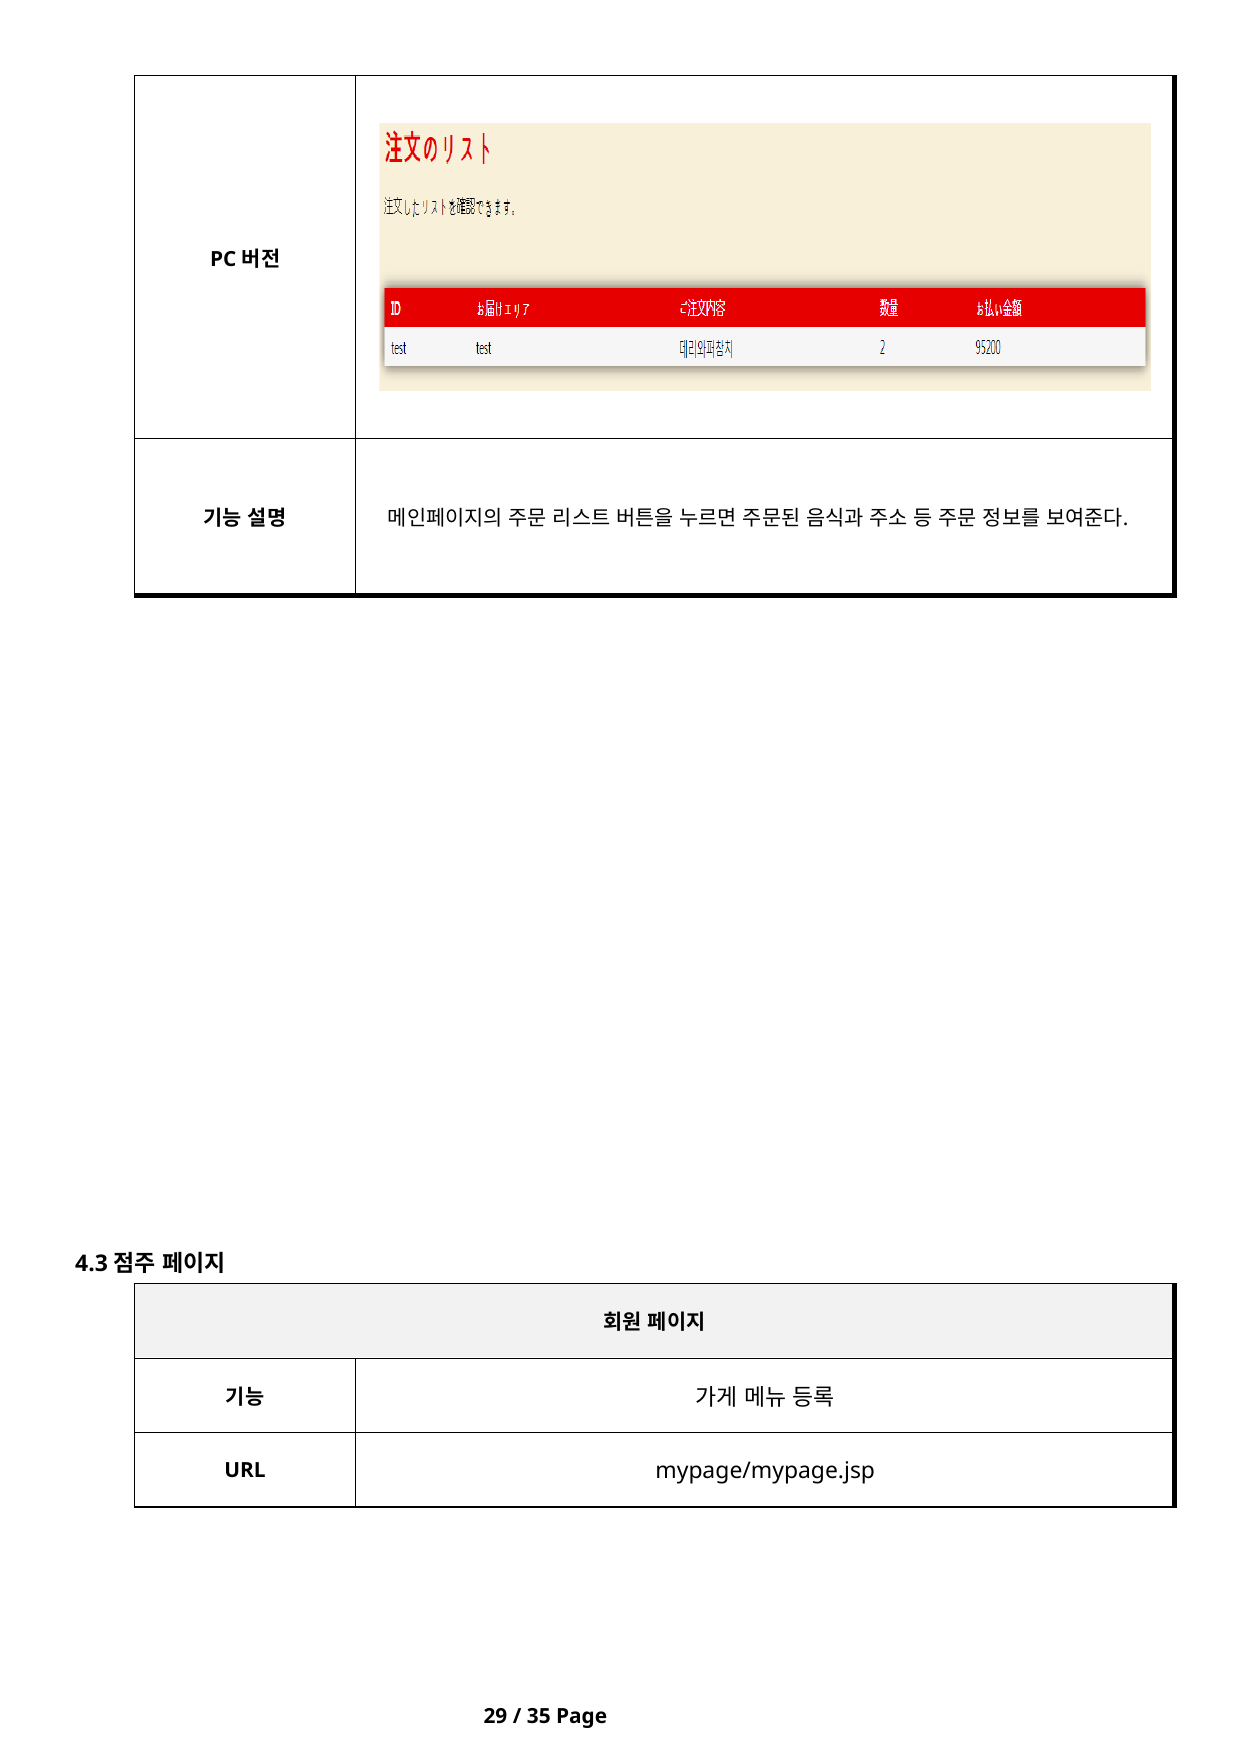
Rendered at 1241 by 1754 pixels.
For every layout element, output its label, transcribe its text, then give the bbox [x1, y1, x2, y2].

table_cell [356, 76, 1172, 438]
table_cell 가게 메뉴 등록 [356, 1359, 1172, 1432]
table_header 회원 페이지 [135, 1284, 1172, 1357]
table_cell URL [135, 1433, 355, 1506]
text 4.3 점주 페이지 [75, 1244, 1165, 1278]
table_cell 기능 설명 [135, 439, 355, 593]
table_cell 기능 [135, 1359, 355, 1432]
table_cell PC 버전 [135, 76, 355, 438]
picture [379, 123, 1151, 391]
table_cell 메인페이지의 주문 리스트 버튼을 누르면 주문된 음식과 주소 등 주문 정보를 보여준다. [356, 439, 1172, 593]
table_cell mypage/mypage.jsp [356, 1433, 1172, 1506]
